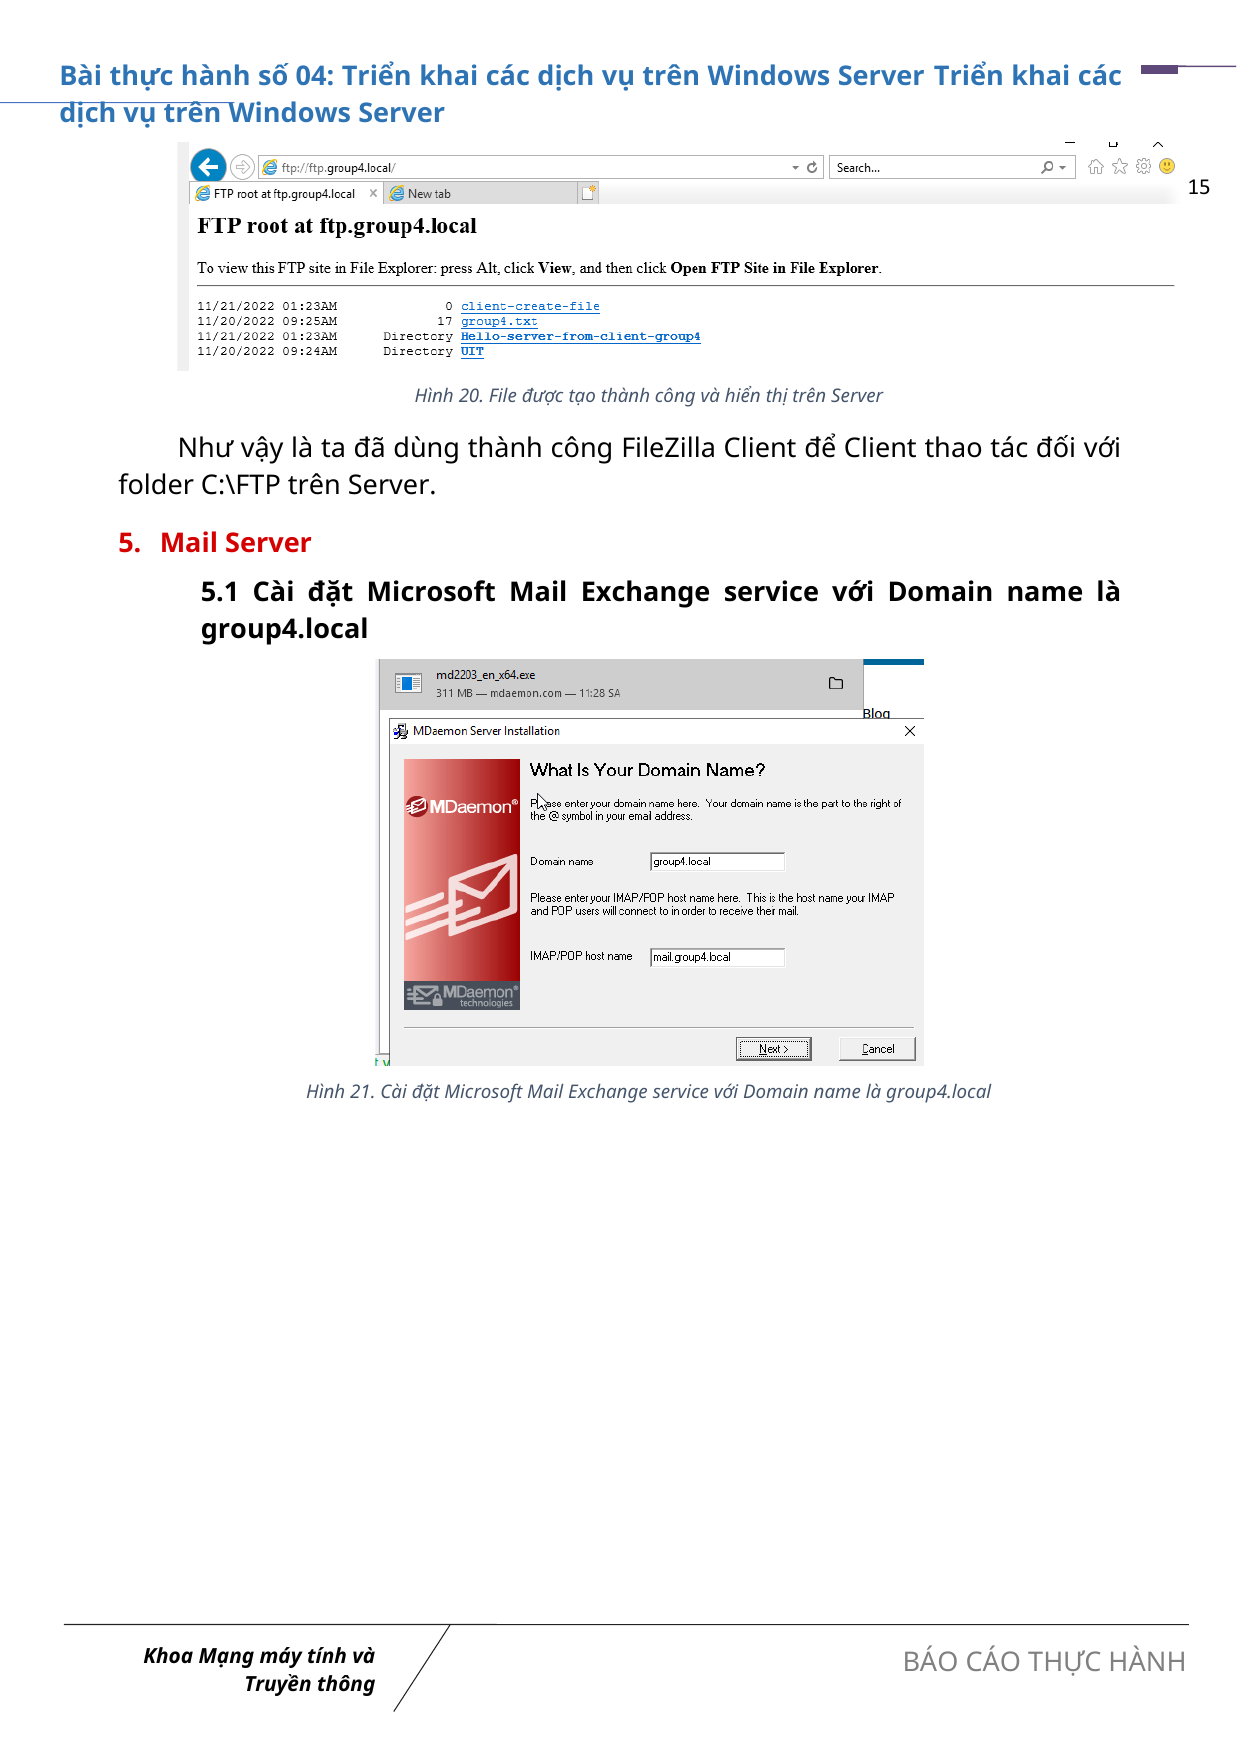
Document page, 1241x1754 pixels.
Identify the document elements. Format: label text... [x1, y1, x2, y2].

text Như vậy là ta đã dùng thành công FileZilla Client để Client thao tác đối với folder C:\FTP trên Server. [118, 429, 1122, 503]
picture [375, 659, 924, 1066]
subtitle 5.1 Cài đặt Microsoft Mail Exchange service với Domain name là group4.local [201, 573, 1122, 647]
picture [177, 142, 1182, 371]
subtitle Mail Server [118, 523, 1122, 560]
